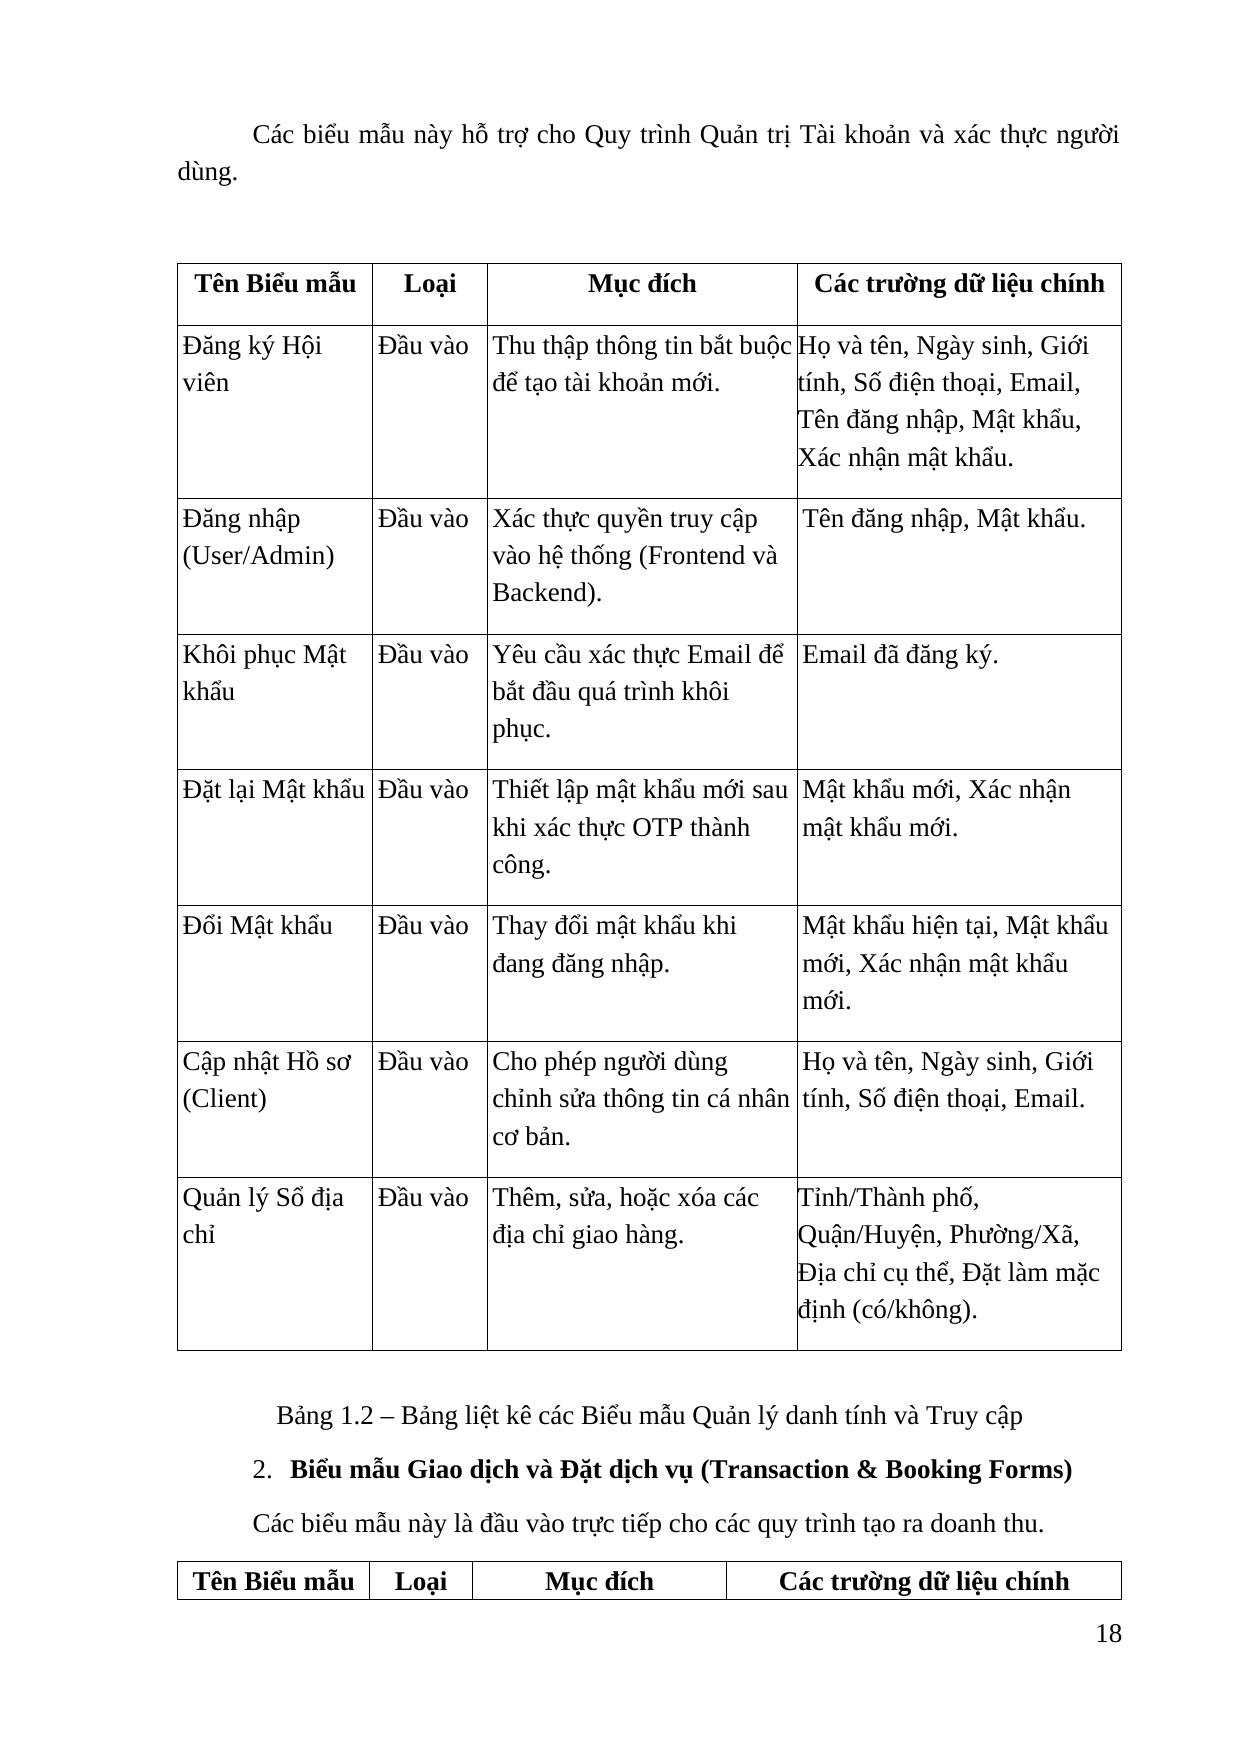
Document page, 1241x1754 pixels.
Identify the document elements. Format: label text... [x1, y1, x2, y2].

table_cell Yêu cầu xác thực Email để bắt đầu quá trình khôi phục. [488, 635, 797, 769]
table_cell Đặt lại Mật khẩu [178, 770, 372, 905]
table_cell Thu thập thông tin bắt buộc để tạo tài khoản mới. [488, 326, 797, 498]
table_cell Đăng nhập (User/Admin) [178, 499, 372, 633]
table_cell Đầu vào [373, 1042, 487, 1177]
text Các biểu mẫu này hỗ trợ cho Quy trình Quản trị Tài khoản và xác thực người dùng. [177, 118, 1122, 187]
table_cell Thiết lập mật khẩu mới sau khi xác thực OTP thành công. [488, 770, 797, 905]
table_cell Đầu vào [373, 326, 487, 498]
table_cell Đổi Mật khẩu [178, 906, 372, 1041]
table_cell Cho phép người dùng chỉnh sửa thông tin cá nhân cơ bản. [488, 1042, 797, 1177]
table_header Tên Biểu mẫu [178, 264, 372, 324]
table_cell Xác thực quyền truy cập vào hệ thống (Frontend và Backend). [488, 499, 797, 633]
table_cell Mật khẩu mới, Xác nhận mật khẩu mới. [798, 770, 1121, 905]
table_header Các trường dữ liệu chính [727, 1562, 1121, 1599]
table_cell Tỉnh/Thành phố, Quận/Huyện, Phường/Xã, Địa chỉ cụ thể, Đặt làm mặc định (có/không). [798, 1178, 1121, 1350]
text Bảng 1.2 – Bảng liệt kê các Biểu mẫu Quản lý danh tính và Truy cập [177, 1399, 1122, 1430]
table_cell Email đã đăng ký. [798, 635, 1121, 769]
table_cell Họ và tên, Ngày sinh, Giới tính, Số điện thoại, Email. [798, 1042, 1121, 1177]
table_cell Đầu vào [373, 499, 487, 633]
table_cell Khôi phục Mật khẩu [178, 635, 372, 769]
table_cell Đầu vào [373, 1178, 487, 1350]
list Biểu mẫu Giao dịch và Đặt dịch vụ (Transaction & Booking Forms) [252, 1453, 1122, 1484]
table_header Các trường dữ liệu chính [798, 264, 1121, 324]
table_cell Đầu vào [373, 635, 487, 769]
table_cell Thay đổi mật khẩu khi đang đăng nhập. [488, 906, 797, 1041]
table_cell Đầu vào [373, 770, 487, 905]
table_header Mục đích [488, 264, 797, 324]
table_cell Họ và tên, Ngày sinh, Giới tính, Số điện thoại, Email, Tên đăng nhập, Mật khẩu, Xác nhận mật khẩu. [798, 326, 1121, 498]
table_header Loại [373, 264, 487, 324]
table_cell Thêm, sửa, hoặc xóa các địa chỉ giao hàng. [488, 1178, 797, 1350]
table_cell Quản lý Sổ địa chỉ [178, 1178, 372, 1350]
table_header Loại [370, 1562, 472, 1599]
table_cell Tên đăng nhập, Mật khẩu. [798, 499, 1121, 633]
table_header Mục đích [473, 1562, 726, 1599]
text Các biểu mẫu này là đầu vào trực tiếp cho các quy trình tạo ra doanh thu. [177, 1507, 1122, 1538]
table_header Tên Biểu mẫu [178, 1562, 369, 1599]
table_cell Mật khẩu hiện tại, Mật khẩu mới, Xác nhận mật khẩu mới. [798, 906, 1121, 1041]
table_cell Cập nhật Hồ sơ (Client) [178, 1042, 372, 1177]
table_cell Đăng ký Hội viên [178, 326, 372, 498]
table_cell Đầu vào [373, 906, 487, 1041]
